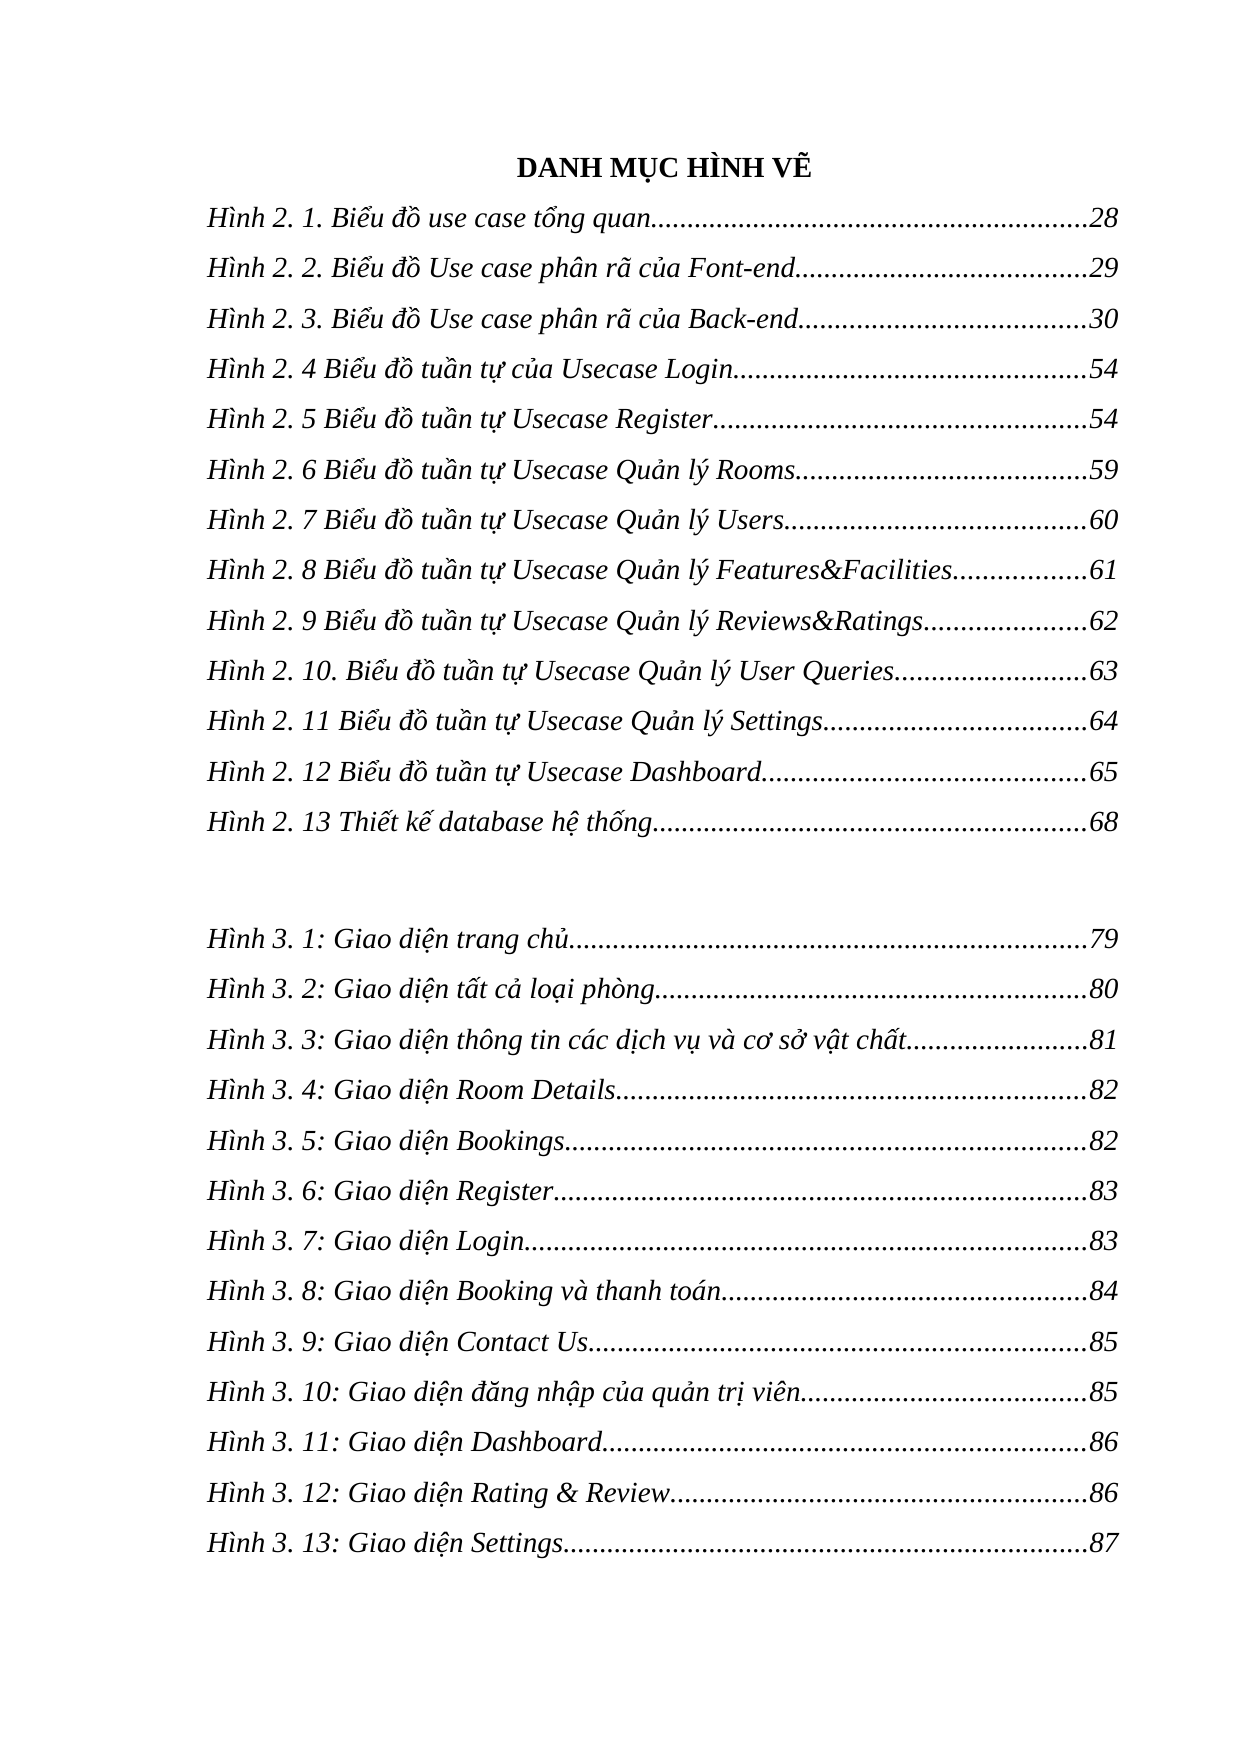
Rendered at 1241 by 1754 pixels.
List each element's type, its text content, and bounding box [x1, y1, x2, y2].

text Hình 3. 2: Giao diện tất cả loại phòng 80 [207, 972, 326, 1005]
text Hình 3. 6: Giao diện Register 83 [553, 1173, 1122, 1206]
text Hình 3. 3: Giao diện thông tin các dịch vụ và cơ sở vật chất 81 [906, 1022, 1122, 1056]
text Hình 2. 10. Biểu đồ tuần tự Usecase Quản lý User Queries 63 [207, 653, 1122, 687]
text Hình 2. 7 Biểu đồ tuần tự Usecase Quản lý Users 60 [207, 502, 1122, 536]
text Hình 3. 9: Giao diện Contact Us 85 [207, 1324, 333, 1357]
text Hình 2. 11 Biểu đồ tuần tự Usecase Quản lý Settings 64 [207, 703, 1122, 737]
text Hình 2. 8 Biểu đồ tuần tự Usecase Quản lý Features&Facilities 61 [207, 552, 1122, 586]
text Hình 3. 8: Giao diện Booking và thanh toán 84 [207, 1273, 1122, 1307]
text Hình 3. 12: Giao diện Rating & Review 86 [207, 1475, 348, 1508]
text Hình 3. 7: Giao diện Login 83 [524, 1223, 1122, 1257]
text Hình 3. 13: Giao diện Settings 87 [207, 1525, 348, 1559]
text Hình 2. 6 Biểu đồ tuần tự Usecase Quản lý Rooms 59 [207, 452, 1122, 485]
text Hình 2. 13 Thiết kế database hệ thống 68 [207, 804, 1122, 838]
text Hình 2. 2. Biểu đồ Use case phân rã của Font-end 29 [207, 251, 316, 284]
text Hình 3. 5: Giao diện Bookings 82 [565, 1123, 1122, 1156]
text Hình 2. 9 Biểu đồ tuần tự Usecase Quản lý Reviews&Ratings 62 [207, 603, 1122, 636]
text Hình 2. 12 Biểu đồ tuần tự Usecase Dashboard 65 [207, 754, 1122, 787]
text Hình 2. 3. Biểu đồ Use case phân rã của Back-end 30 [207, 301, 1122, 334]
text Hình 3. 10: Giao diện đăng nhập của quản trị viên 85 [207, 1374, 348, 1408]
text Hình 3. 2: Giao diện tất cả loại phòng 80 [655, 972, 1122, 1005]
text Hình 2. 5 Biểu đồ tuần tự Usecase Register 54 [207, 402, 1122, 435]
text Hình 2. 4 Biểu đồ tuần tự của Usecase Login 54 [207, 351, 1122, 385]
text Hình 3. 1: Giao diện trang chủ 79 [207, 921, 333, 955]
text Hình 3. 10: Giao diện đăng nhập của quản trị viên 85 [801, 1374, 1122, 1408]
text Hình 3. 1: Giao diện trang chủ 79 [569, 921, 1122, 955]
text Hình 3. 6: Giao diện Register 83 [207, 1173, 333, 1206]
text Hình 3. 12: Giao diện Rating & Review 86 [670, 1475, 1122, 1508]
text Hình 3. 11: Giao diện Dashboard 86 [207, 1424, 1122, 1458]
text Hình 3. 5: Giao diện Bookings 82 [207, 1123, 326, 1156]
subtitle DANH MỤC HÌNH VẼ [207, 150, 1122, 183]
text Hình 2. 2. Biểu đồ Use case phân rã của Font-end 29 [331, 251, 1122, 284]
text Hình 3. 4: Giao diện Room Details 82 [207, 1072, 333, 1106]
text Hình 3. 13: Giao diện Settings 87 [563, 1525, 1122, 1559]
text Hình 3. 4: Giao diện Room Details 82 [616, 1072, 1122, 1106]
text Hình 2. 1. Biểu đồ use case tổng quan 28 [207, 200, 331, 234]
text Hình 2. 1. Biểu đồ use case tổng quan 28 [651, 200, 1122, 234]
text Hình 3. 9: Giao diện Contact Us 85 [588, 1324, 1122, 1357]
text Hình 3. 7: Giao diện Login 83 [207, 1223, 333, 1257]
text Hình 3. 3: Giao diện thông tin các dịch vụ và cơ sở vật chất 81 [207, 1022, 333, 1056]
